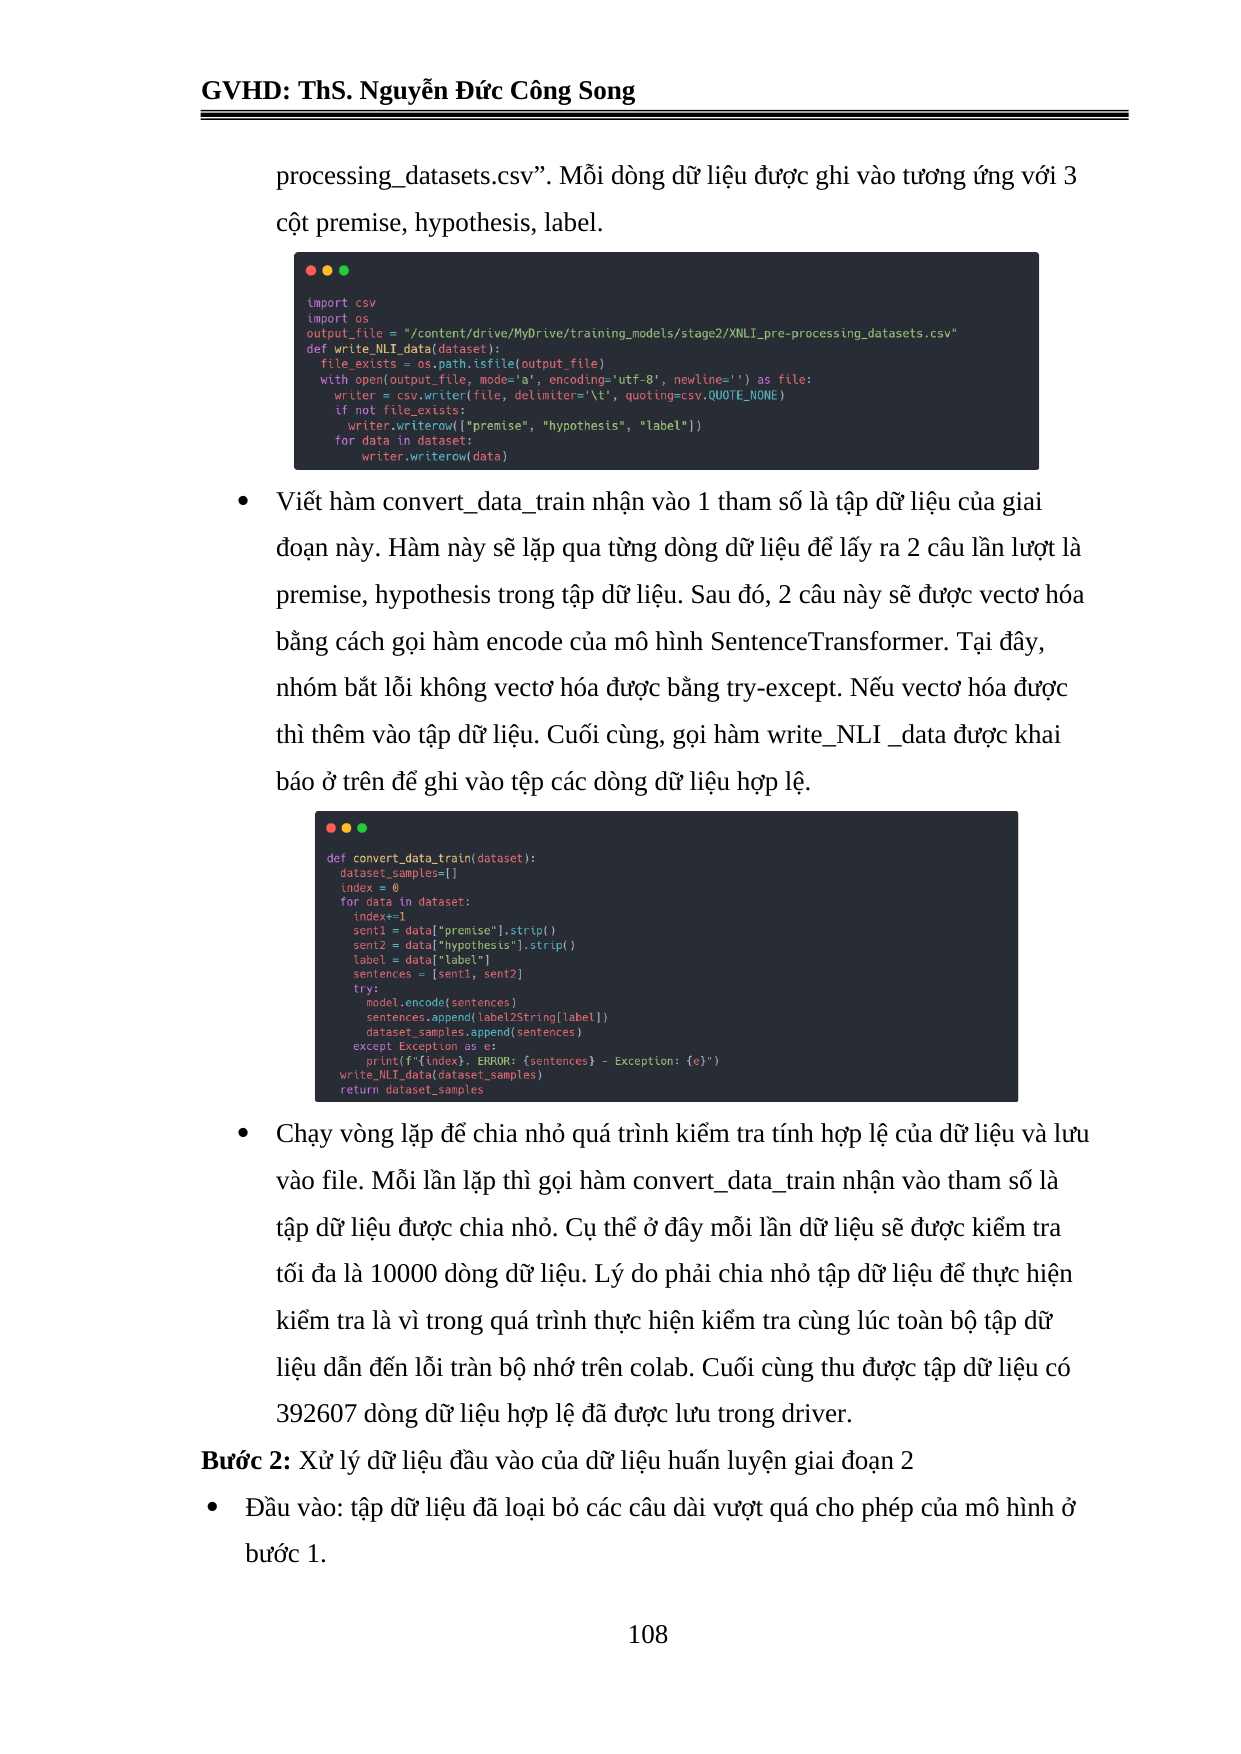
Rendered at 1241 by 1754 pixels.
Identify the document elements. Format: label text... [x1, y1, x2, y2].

text Bước 2: Xử lý dữ liệu đầu vào của dữ liệu huấn luyện giai đoạn 2 [201, 1444, 1094, 1475]
list Đầu vào: tập dữ liệu đã loại bỏ các câu dài vượt quá cho phép của mô hình ở bước 1. [208, 1491, 1094, 1569]
list Chạy vòng lặp để chia nhỏ quá trình kiểm tra tính hợp lệ của dữ liệu và lưu vào file. Mỗi lần lặp thì gọi hàm convert_data_train nhận vào tham số là tập dữ liệu được chia nhỏ. Cụ thể ở đây mỗi lần dữ liệu sẽ được kiểm tra tối đa là 10000 dòng dữ liệu. Lý do phải chia nhỏ tập dữ liệu để thực hiện kiểm tra là vì trong quá trình thực hiện kiểm tra cùng lúc toàn bộ tập dữ liệu dẫn đến lỗi tràn bộ nhớ trên colab. Cuối cùng thu được tập dữ liệu có 392607 dòng dữ liệu hợp lệ đã được lưu trong driver. [238, 1117, 1094, 1428]
list Viết hàm convert_data_train nhận vào 1 tham số là tập dữ liệu của giai đoạn này. Hàm này sẽ lặp qua từng dòng dữ liệu để lấy ra 2 câu lần lượt là premise, hypothesis trong tập dữ liệu. Sau đó, 2 câu này sẽ được vectơ hóa bằng cách gọi hàm encode của mô hình SentenceTransformer. Tại đây, nhóm bắt lỗi không vectơ hóa được bằng try-except. Nếu vectơ hóa được thì thêm vào tập dữ liệu. Cuối cùng, gọi hàm write_NLI _data được khai báo ở trên để ghi vào tệp các dòng dữ liệu hợp lệ. [238, 485, 1094, 796]
picture [293, 252, 1040, 470]
picture [314, 811, 1019, 1102]
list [238, 159, 1094, 237]
